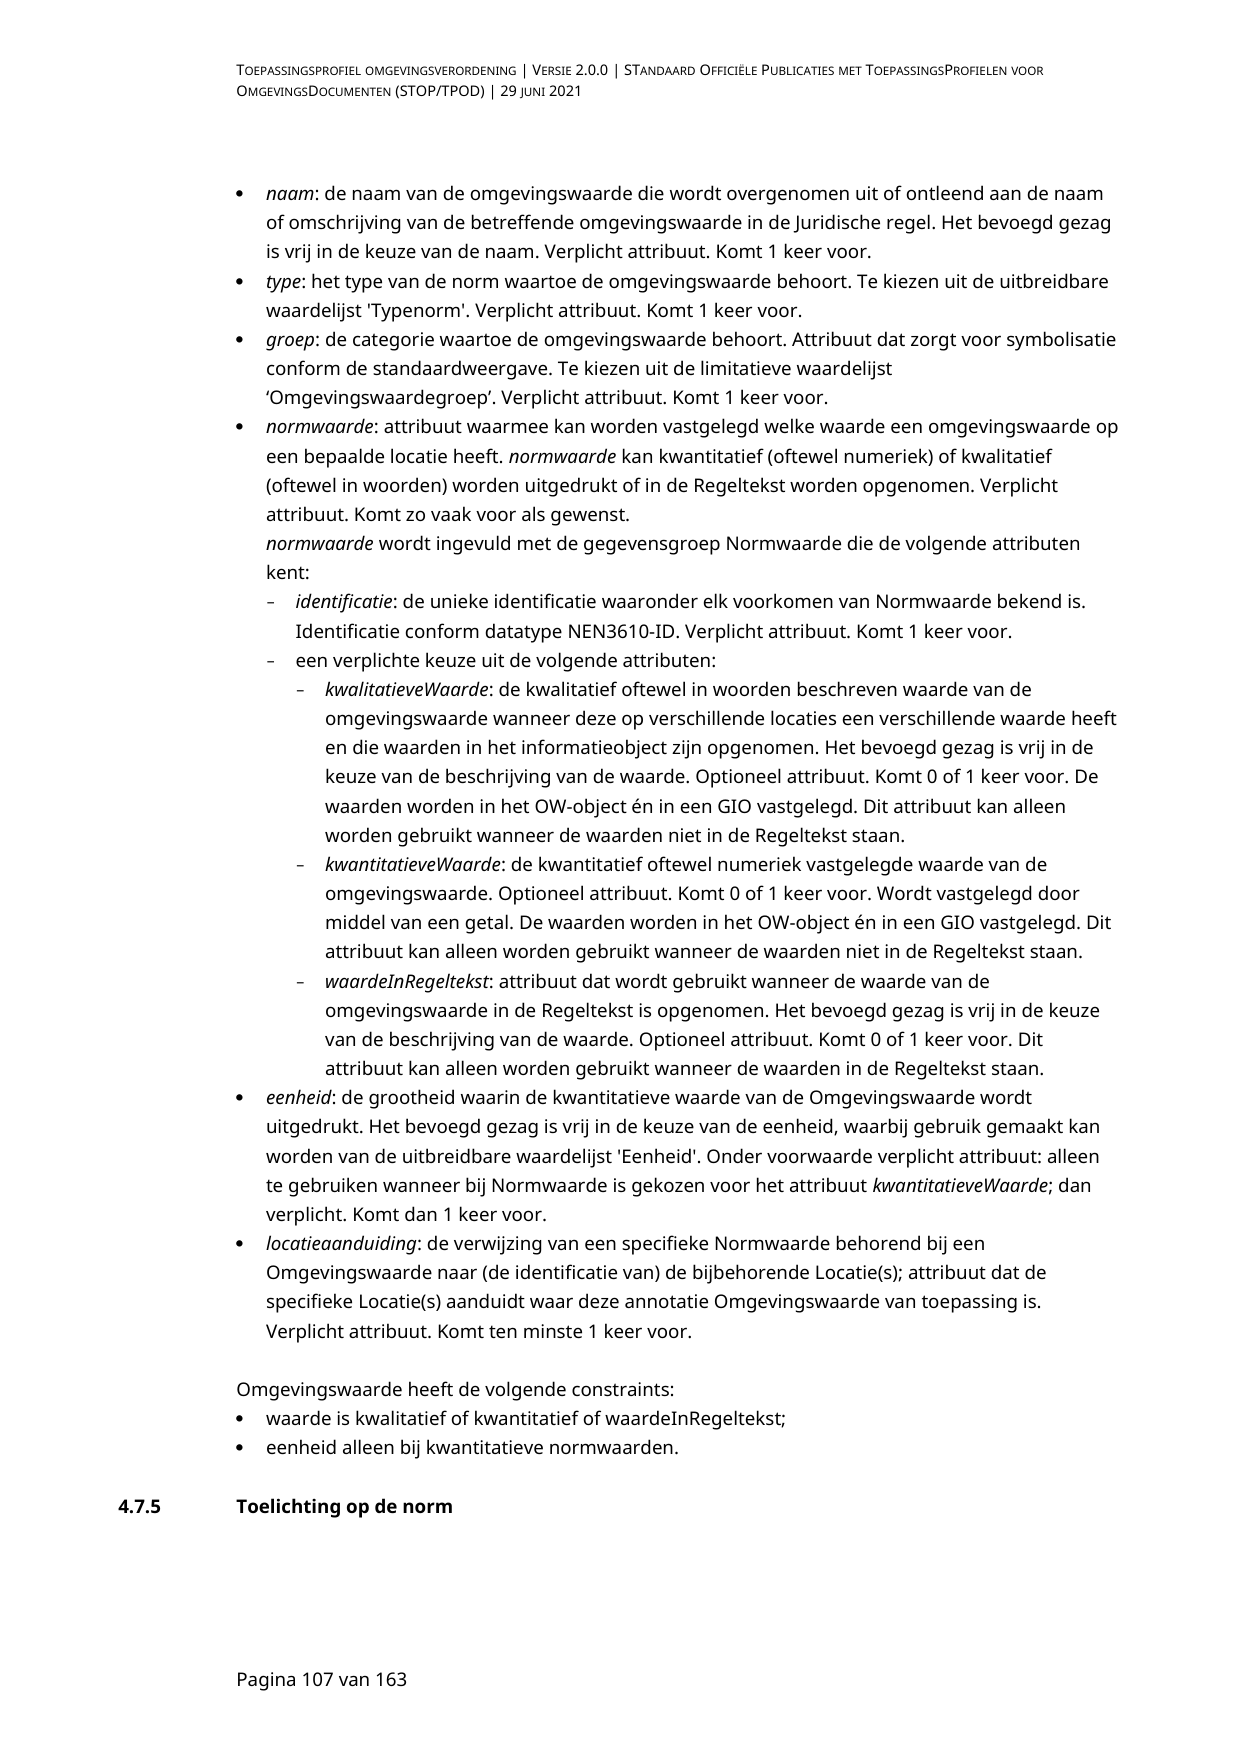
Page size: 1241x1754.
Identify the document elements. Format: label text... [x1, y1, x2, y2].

text kwalitatieveWaarde: de kwalitatief oftewel in woorden beschreven waarde van de omgevingswaarde wanneer deze op verschillende locaties een verschillende waarde heeft en die waarden in het informatieobject zijn opgenomen. Het bevoegd gezag is vrij in de keuze van de beschrijving van de waarde. Optioneel attribuut. Komt 0 of 1 keer voor. De waarden worden in het OW-object én in een GIO vastgelegd. Dit attribuut kan alleen worden gebruikt wanneer de waarden niet in de Regeltekst staan. [295, 673, 1122, 848]
text eenheid alleen bij kwantitatieve normwaarden. [236, 1431, 1122, 1461]
text type: het type van de norm waartoe de omgevingswaarde behoort. Te kiezen uit de uitbreidbare waardelijst 'Typenorm'. Verplicht attribuut. Komt 1 keer voor. [236, 265, 1122, 323]
text normwaarde: attribuut waarmee kan worden vastgelegd welke waarde een omgevingswaarde op een bepaalde locatie heeft. normwaarde kan kwantitatief (oftewel numeriek) of kwalitatief (oftewel in woorden) worden uitgedrukt of in de Regeltekst worden opgenomen. Verplicht attribuut. Komt zo vaak voor als gewenst. normwaarde wordt ingevuld met de gegevensgroep Normwaarde die de volgende attributen kent: [236, 411, 1122, 586]
text naam: de naam van de omgevingswaarde die wordt overgenomen uit of ontleend aan de naam of omschrijving van de betreffende omgevingswaarde in de Juridische regel. Het bevoegd gezag is vrij in de keuze van de naam. Verplicht attribuut. Komt 1 keer voor. [236, 177, 1122, 265]
subtitle Toelichting op de norm [118, 1490, 1122, 1519]
text groep: de categorie waartoe de omgevingswaarde behoort. Attribuut dat zorgt voor symbolisatie conform de standaardweergave. Te kiezen uit de limitatieve waardelijst ‘Omgevingswaardegroep’. Verplicht attribuut. Komt 1 keer voor. [236, 323, 1122, 411]
text identificatie: de unieke identificatie waaronder elk voorkomen van Normwaarde bekend is. Identificatie conform datatype NEN3610-ID. Verplicht attribuut. Komt 1 keer voor. [266, 586, 1122, 644]
text locatieaanduiding: de verwijzing van een specifieke Normwaarde behorend bij een Omgevingswaarde naar (de identificatie van) de bijbehorende Locatie(s); attribuut dat de specifieke Locatie(s) aanduidt waar deze annotatie Omgevingswaarde van toepassing is. Verplicht attribuut. Komt ten minste 1 keer voor. [236, 1227, 1122, 1344]
text Omgevingswaarde heeft de volgende constraints: [236, 1373, 1122, 1402]
text kwantitatieveWaarde: de kwantitatief oftewel numeriek vastgelegde waarde van de omgevingswaarde. Optioneel attribuut. Komt 0 of 1 keer voor. Wordt vastgelegd door middel van een getal. De waarden worden in het OW-object én in een GIO vastgelegd. Dit attribuut kan alleen worden gebruikt wanneer de waarden niet in de Regeltekst staan. [295, 848, 1122, 965]
text eenheid: de grootheid waarin de kwantitatieve waarde van de Omgevingswaarde wordt uitgedrukt. Het bevoegd gezag is vrij in de keuze van de eenheid, waarbij gebruik gemaakt kan worden van de uitbreidbare waardelijst 'Eenheid'. Onder voorwaarde verplicht attribuut: alleen te gebruiken wanneer bij Normwaarde is gekozen voor het attribuut kwantitatieveWaarde; dan verplicht. Komt dan 1 keer voor. [236, 1081, 1122, 1227]
text waarde is kwalitatief of kwantitatief of waardeInRegeltekst; [236, 1402, 1122, 1431]
text een verplichte keuze uit de volgende attributen: [266, 644, 1122, 673]
text waardeInRegeltekst: attribuut dat wordt gebruikt wanneer de waarde van de omgevingswaarde in de Regeltekst is opgenomen. Het bevoegd gezag is vrij in de keuze van de beschrijving van de waarde. Optioneel attribuut. Komt 0 of 1 keer voor. Dit attribuut kan alleen worden gebruikt wanneer de waarden in de Regeltekst staan. [295, 965, 1122, 1081]
